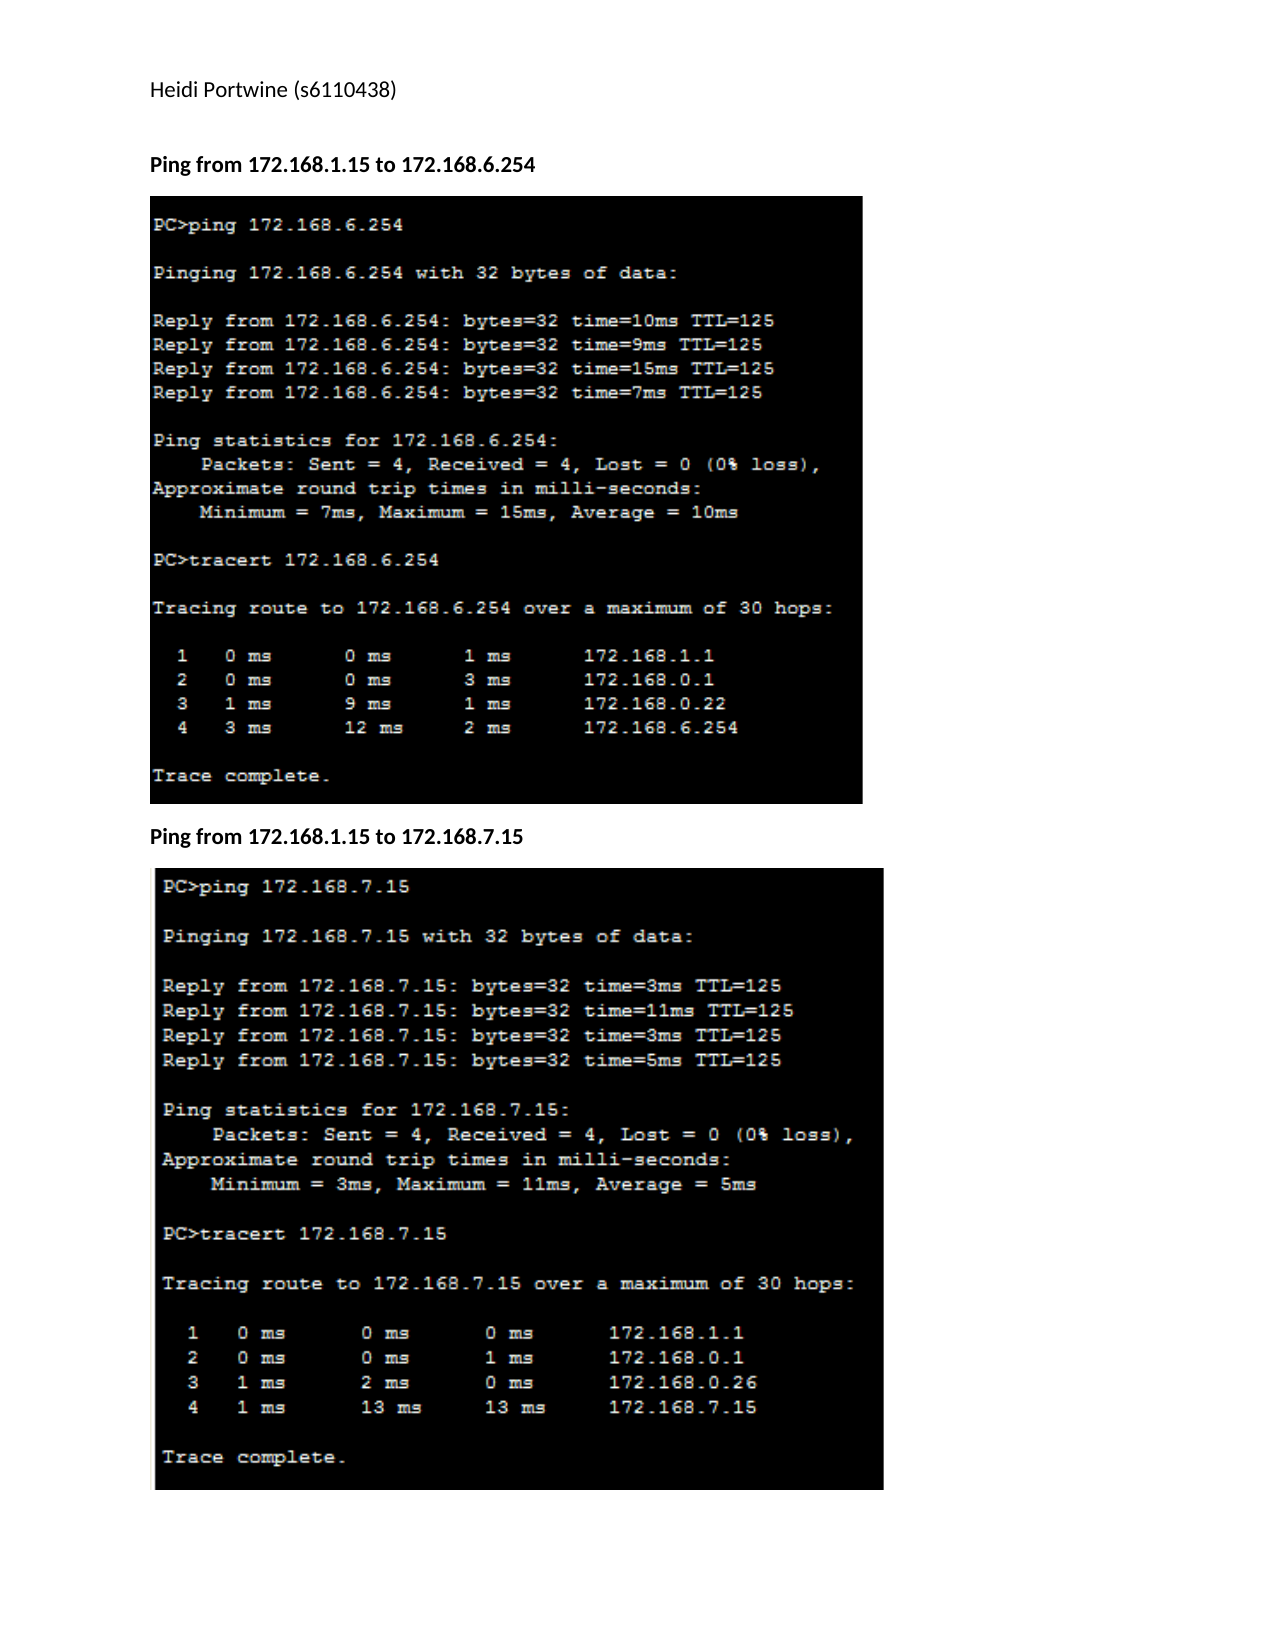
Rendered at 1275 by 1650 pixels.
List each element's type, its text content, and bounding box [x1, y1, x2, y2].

text Ping from 172.168.1.15 to 172.168.7.15 [150, 822, 1125, 850]
picture [150, 868, 884, 1490]
text Ping from 172.168.1.15 to 172.168.6.254 [150, 150, 1125, 178]
picture [150, 196, 863, 804]
